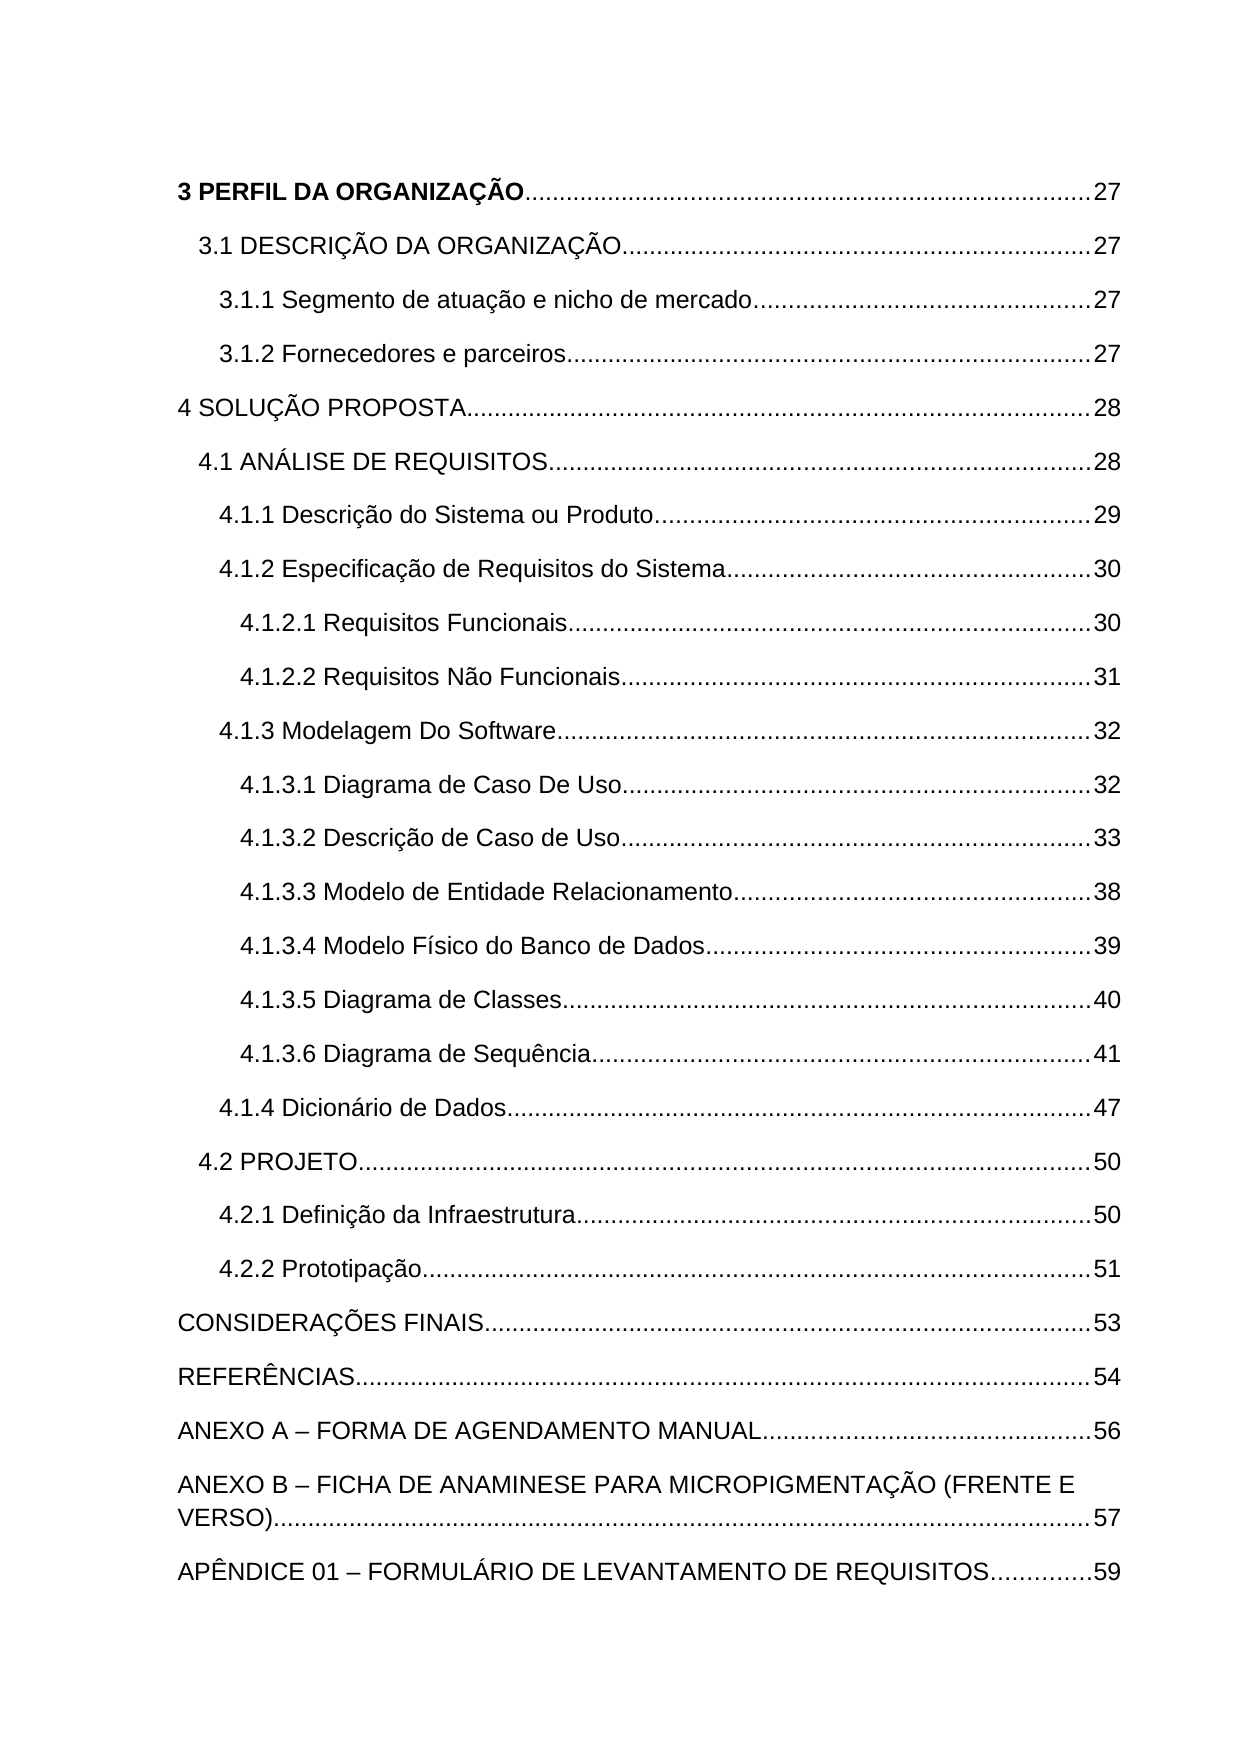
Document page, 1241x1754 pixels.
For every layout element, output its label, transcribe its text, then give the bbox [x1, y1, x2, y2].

text 3 PERFIL DA ORGANIZAÇÃO 27 [177, 177, 1122, 206]
text ANEXO A – FORMA DE AGENDAMENTO MANUAL 56 [177, 1416, 1122, 1444]
text 4.1.3 Modelagem Do Software 32 [219, 716, 1122, 744]
text APÊNDICE 01 – FORMULÁRIO DE LEVANTAMENTO DE REQUISITOS 59 [177, 1557, 1122, 1585]
text 3.1 DESCRIÇÃO DA ORGANIZAÇÃO 27 [198, 231, 1122, 260]
text 4.1.4 Dicionário de Dados 47 [219, 1093, 1122, 1121]
text 4.1.3.3 Modelo de Entidade Relacionamento 38 [240, 877, 1122, 906]
text 3.1.2 Fornecedores e parceiros 27 [219, 339, 1122, 367]
text 3.1.1 Segmento de atuação e nicho de mercado 27 [219, 285, 1122, 314]
text REFERÊNCIAS 54 [177, 1362, 1122, 1391]
text 4.1.3.4 Modelo Físico do Banco de Dados 39 [240, 931, 1122, 960]
text ANEXO B – FICHA DE ANAMINESE PARA MICROPIGMENTAÇÃO (FRENTE E VERSO) 57 [177, 1470, 1122, 1531]
text 4.2.2 Prototipação 51 [219, 1254, 1122, 1283]
text 4.1.3.1 Diagrama de Caso De Uso 32 [240, 769, 1122, 798]
text 4.1.3.6 Diagrama de Sequência 41 [240, 1039, 1122, 1068]
text 4.1.2 Especificação de Requisitos do Sistema 30 [219, 554, 1122, 583]
text 4.1.3.2 Descrição de Caso de Uso 33 [240, 823, 1122, 852]
text 4.1 ANÁLISE DE REQUISITOS 28 [198, 446, 1122, 475]
text 4.1.1 Descrição do Sistema ou Produto 29 [219, 500, 1122, 529]
text 4.2.1 Definição da Infraestrutura 50 [219, 1200, 1122, 1229]
text 4.1.2.2 Requisitos Não Funcionais 31 [240, 662, 1122, 691]
text 4.2 PROJETO 50 [198, 1147, 1122, 1175]
text 4 SOLUÇÃO PROPOSTA 28 [177, 393, 1122, 421]
text 4.1.3.5 Diagrama de Classes 40 [240, 985, 1122, 1014]
text CONSIDERAÇÕES FINAIS 53 [177, 1308, 1122, 1337]
text 4.1.2.1 Requisitos Funcionais 30 [240, 608, 1122, 637]
